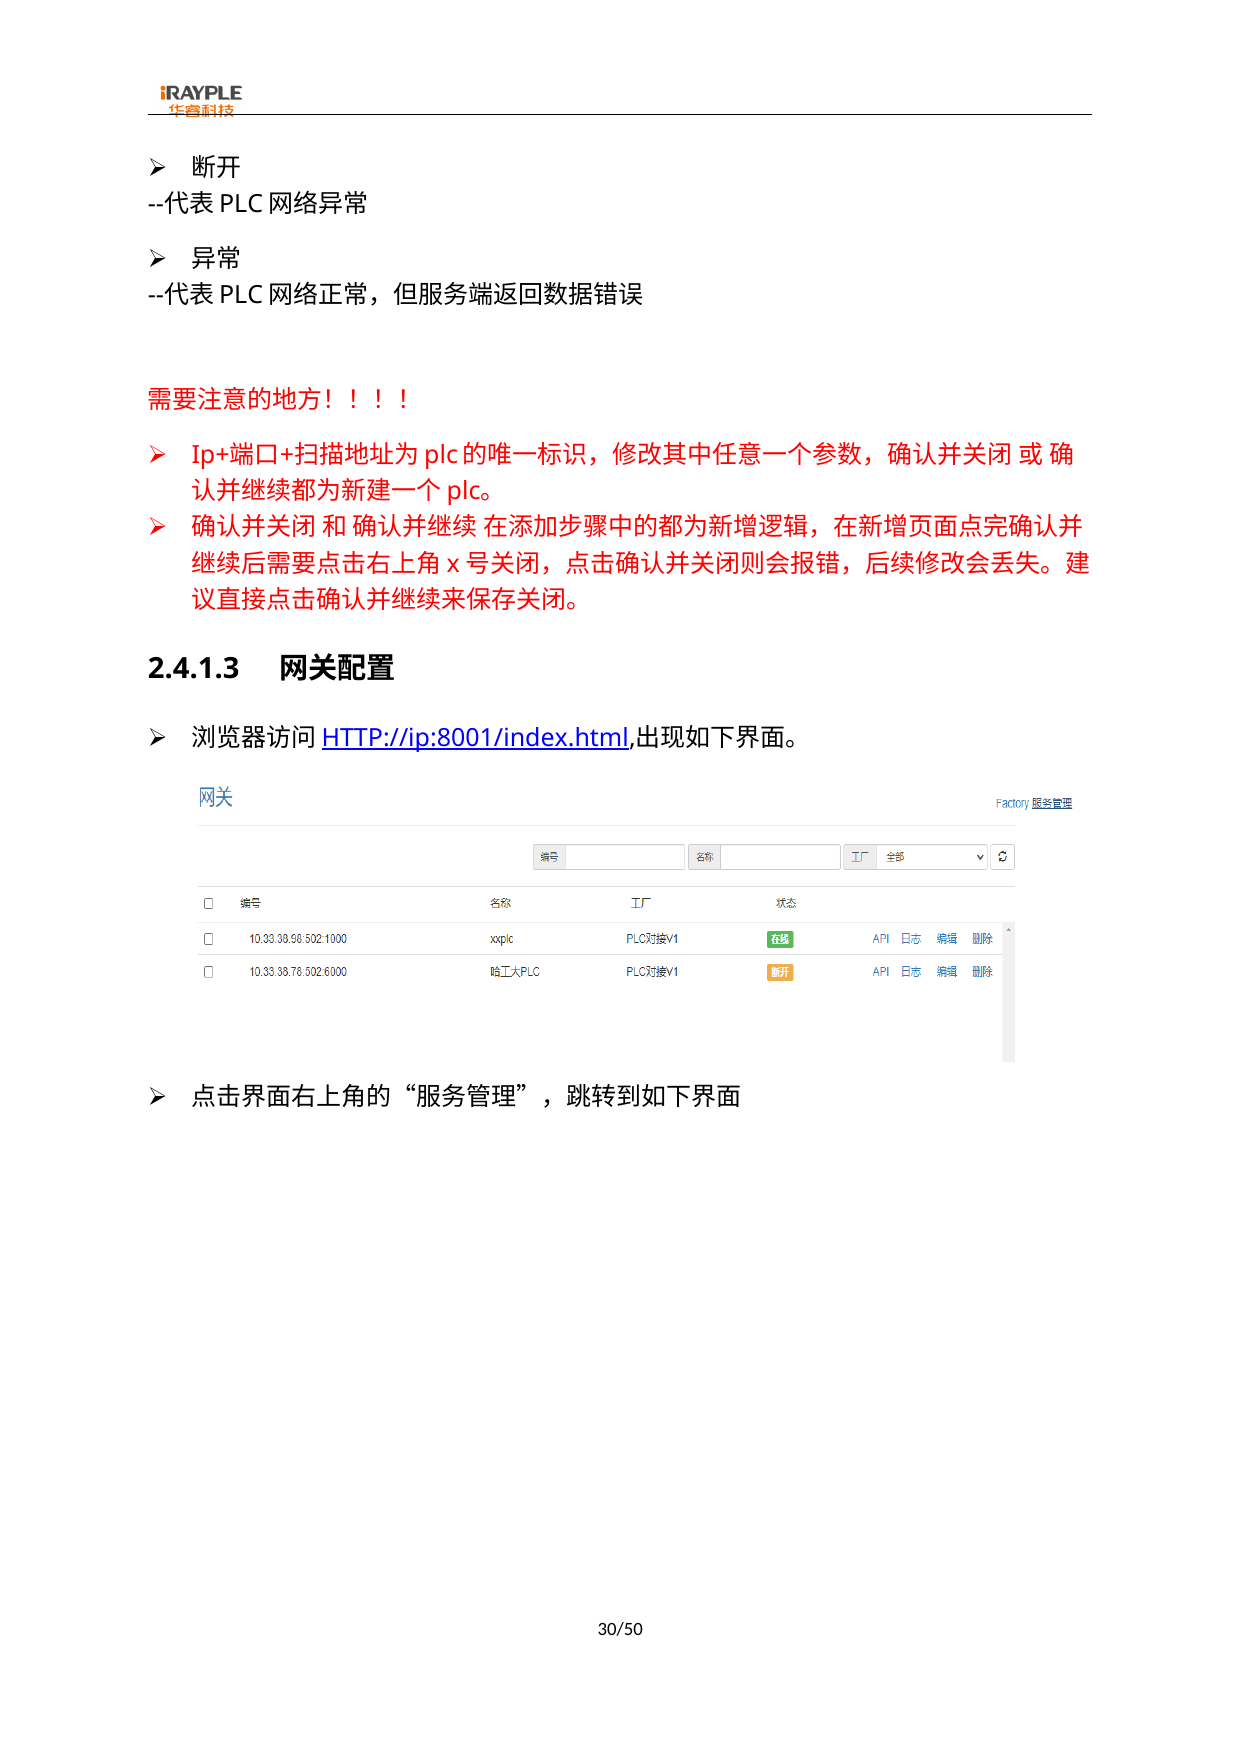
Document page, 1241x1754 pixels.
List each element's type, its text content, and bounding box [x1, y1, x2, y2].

picture [147, 753, 1091, 1062]
text --代表PLC网络正常，但服务端返回数据错误 [148, 274, 1092, 311]
list 浏览器访问HTTP://ip:8001/index.html,出现如下界面。 [148, 717, 1092, 754]
text --代表PLC网络异常 [148, 184, 1092, 220]
list 确认并关闭 和 确认并继续 在添加步骤中的都为新增逻辑，在新增页面点完确认并继续后需要点击右上角x号关闭，点击确认并关闭则会报错，后续修改会丢失。建议直接点击确认并继续来保存关闭。 [148, 507, 1092, 616]
picture [153, 115, 247, 121]
list 异常 [148, 238, 1092, 274]
picture [153, 79, 247, 114]
list 点击界面右上角的“服务管理”，跳转到如下界面 [148, 1077, 1092, 1113]
list Ip+端口+扫描地址为plc的唯一标识，修改其中任意一个参数，确认并关闭 或 确认并继续都为新建一个plc。 [148, 434, 1092, 507]
subtitle 网关配置 [148, 645, 1092, 687]
text 需要注意的地方！！！！ [148, 380, 1092, 416]
list 断开 [148, 148, 1092, 184]
